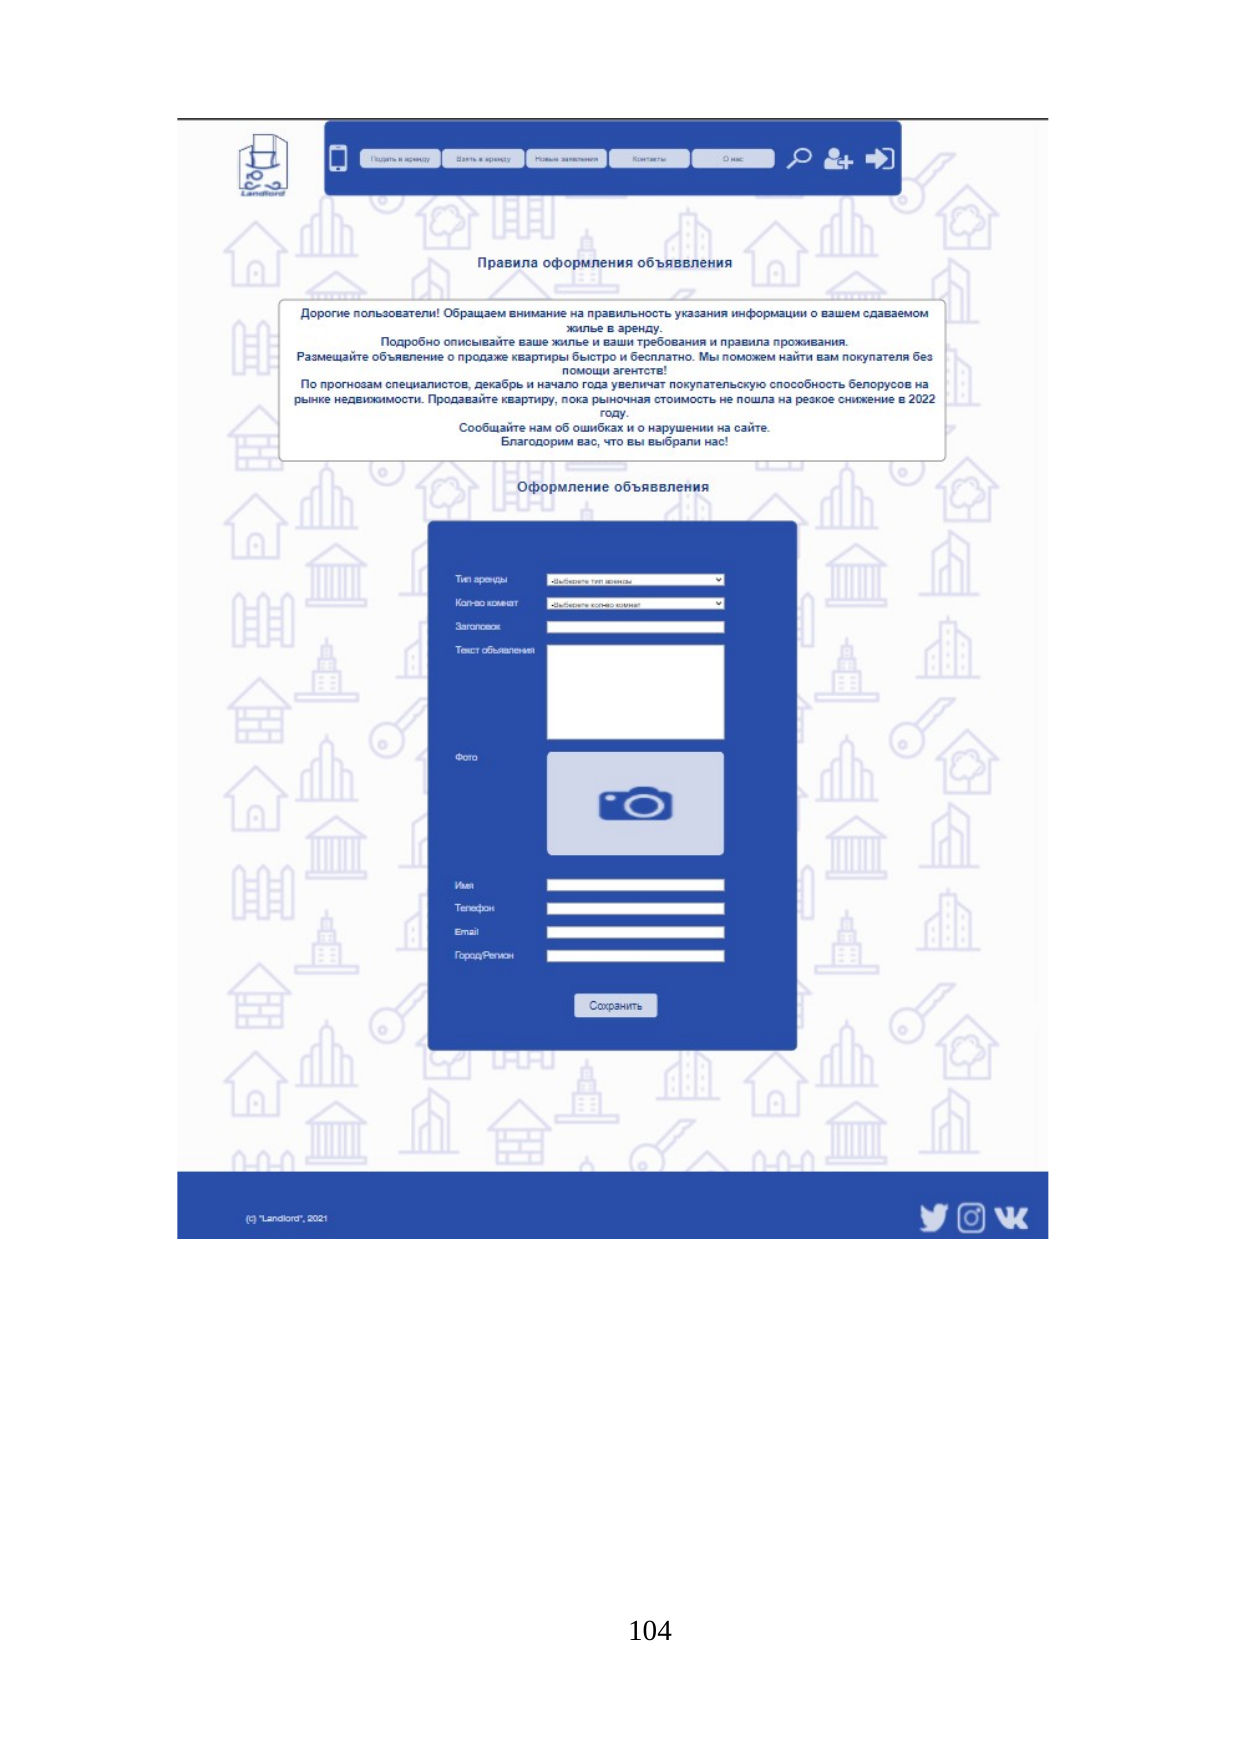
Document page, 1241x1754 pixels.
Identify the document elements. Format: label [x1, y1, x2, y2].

picture [177, 118, 1049, 1239]
